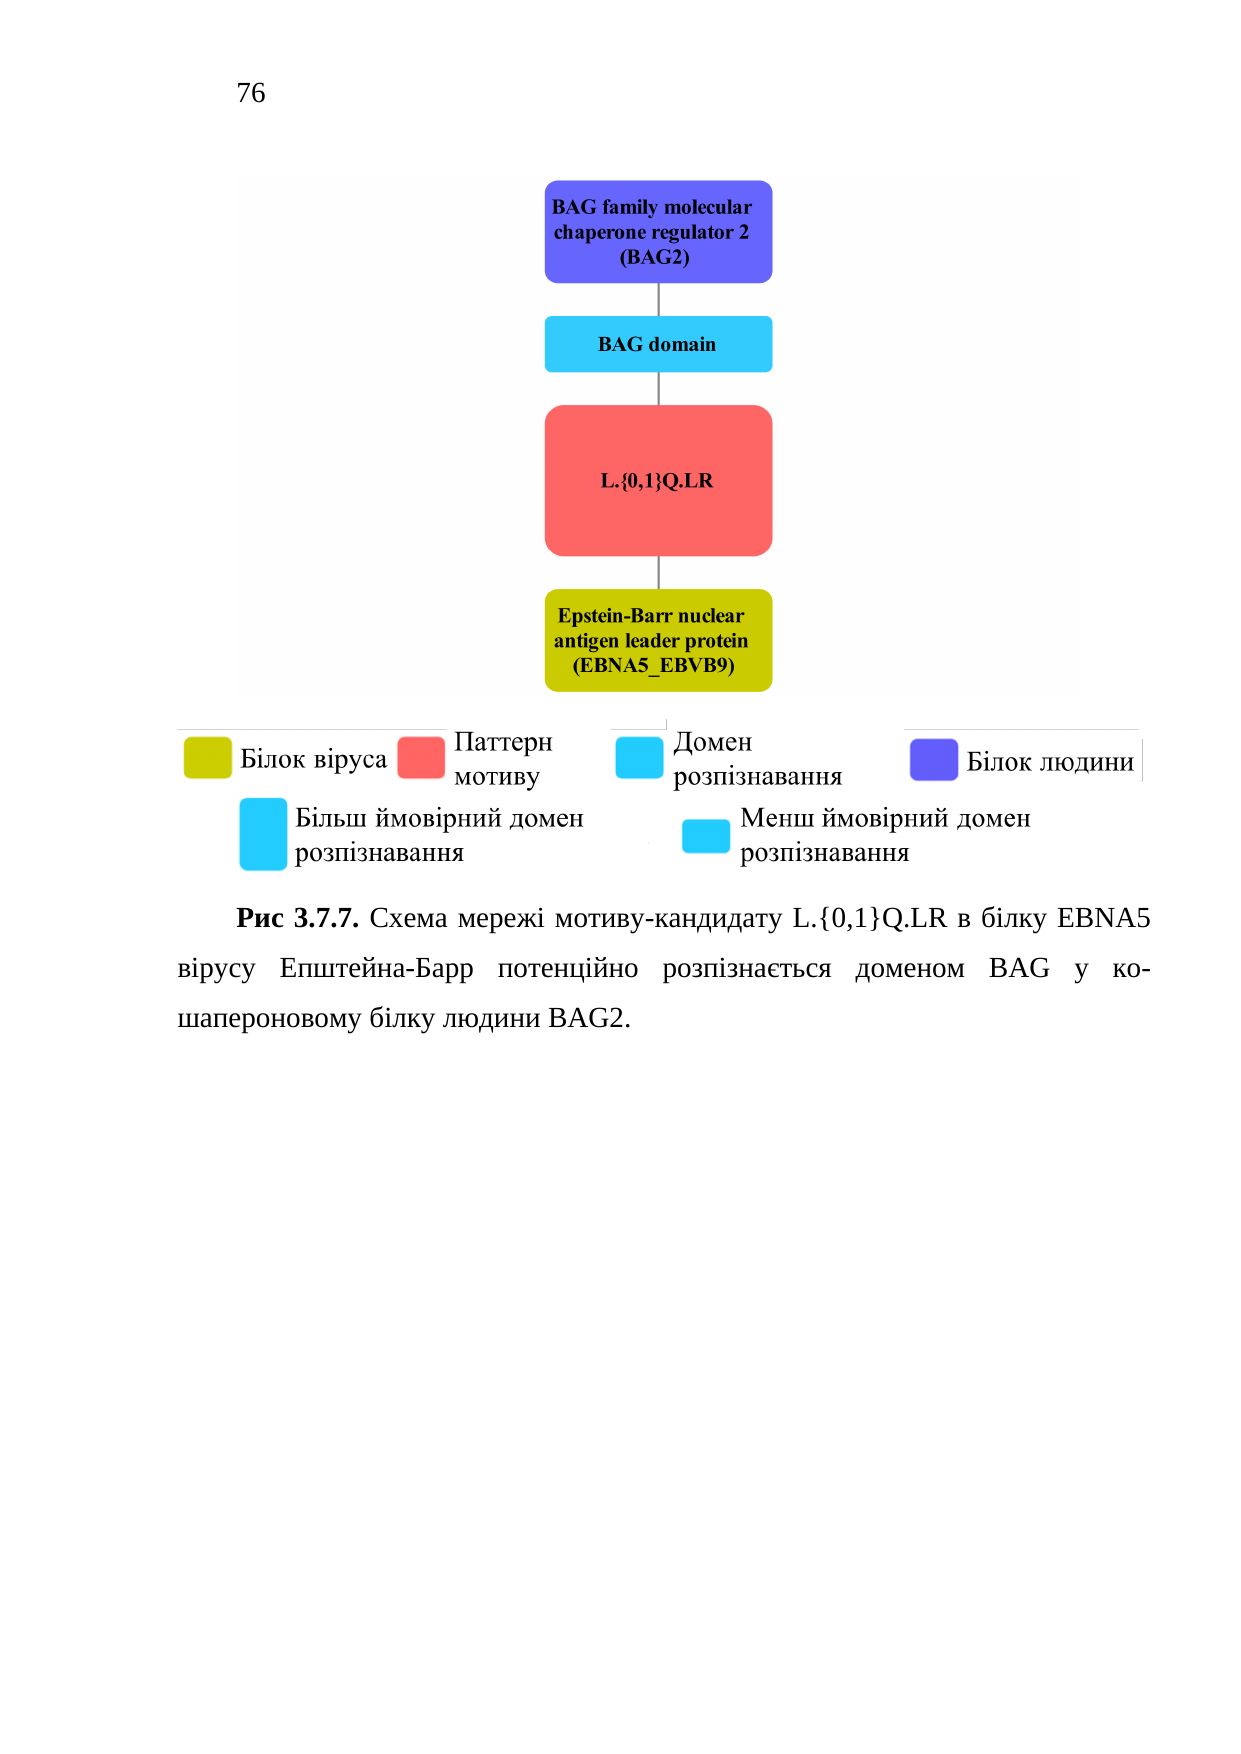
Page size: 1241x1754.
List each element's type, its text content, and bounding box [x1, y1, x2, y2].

text Рис 3.7.7. Схема мережі мотиву-кандидату L.{0,1}Q.LR в білку EBNA5 вірусу Епштейна-Барр потенційно розпізнається доменом BAG у ко-шапероновому білку людини BAG2. [177, 900, 1152, 1034]
picture [236, 175, 1081, 697]
picture [177, 713, 1151, 884]
